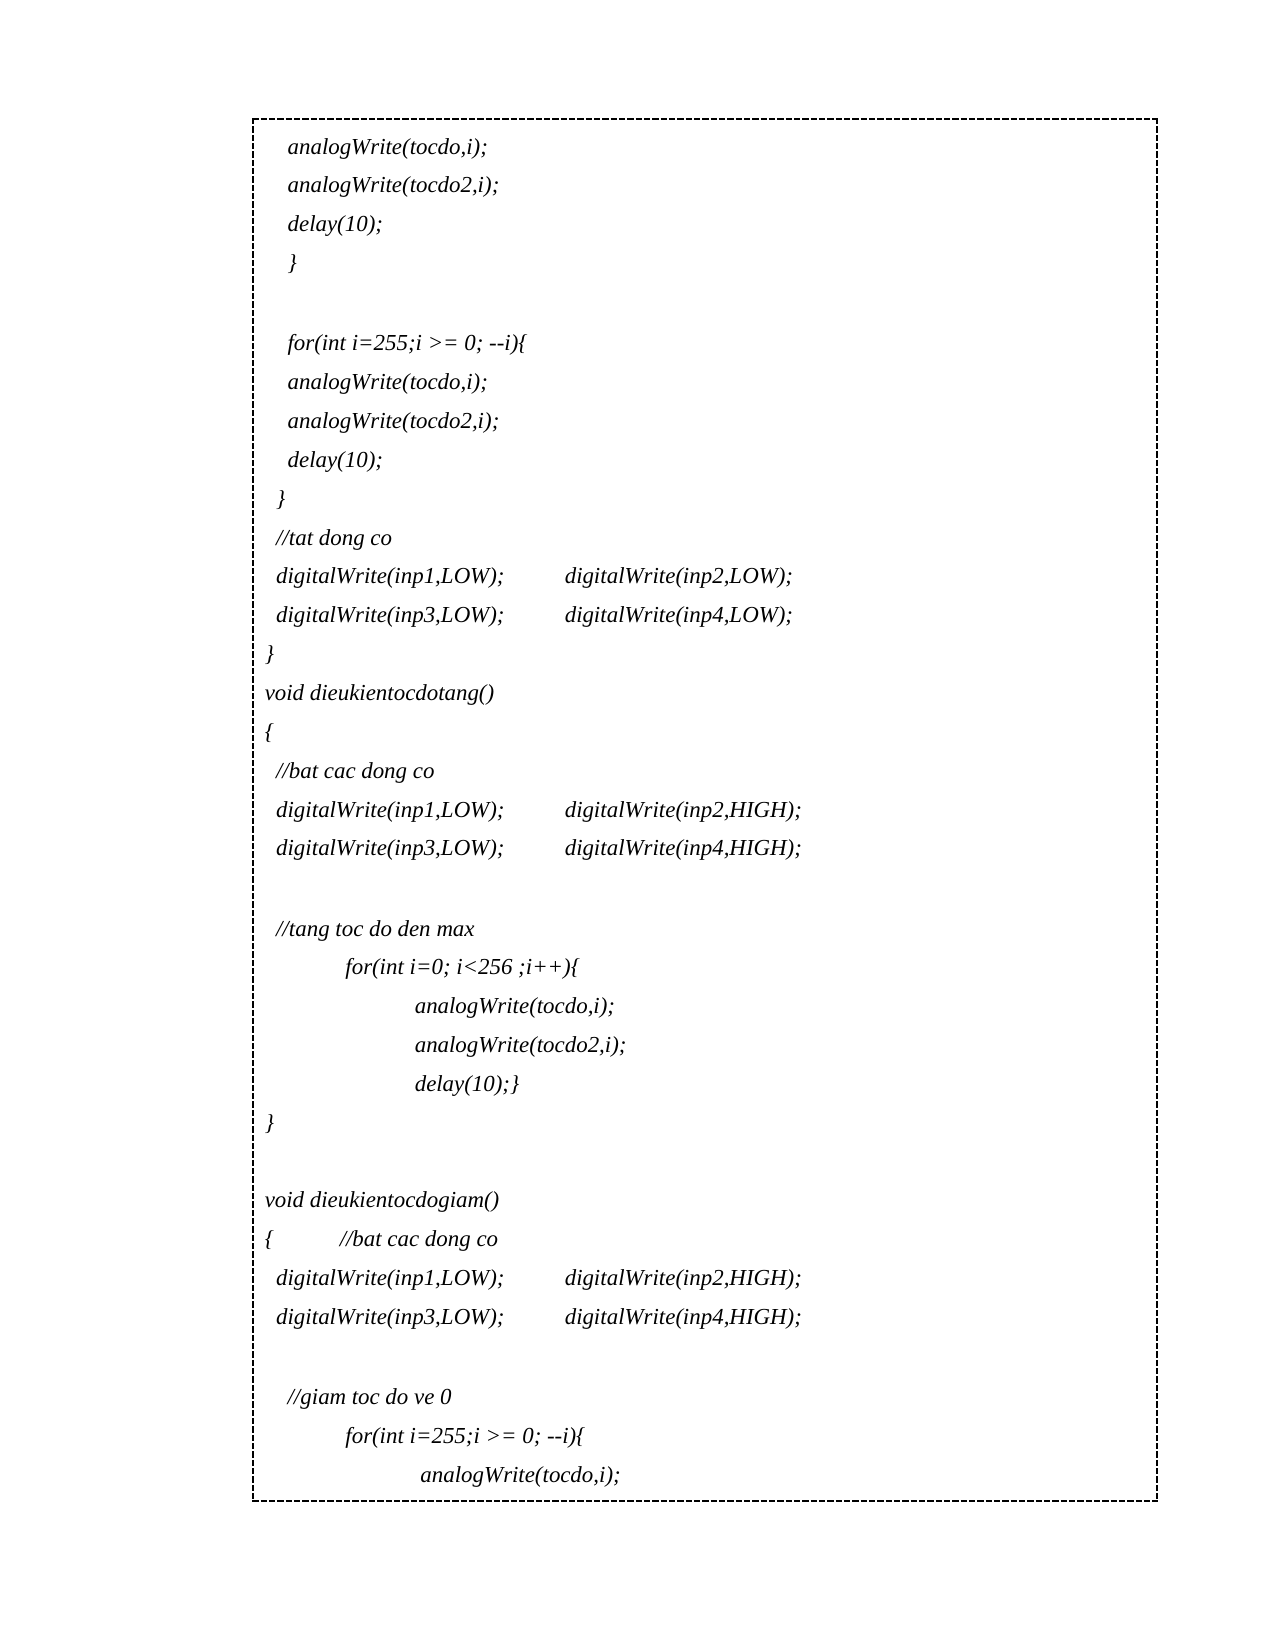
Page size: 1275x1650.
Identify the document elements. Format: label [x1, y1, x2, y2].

table_header [253, 118, 1157, 1500]
